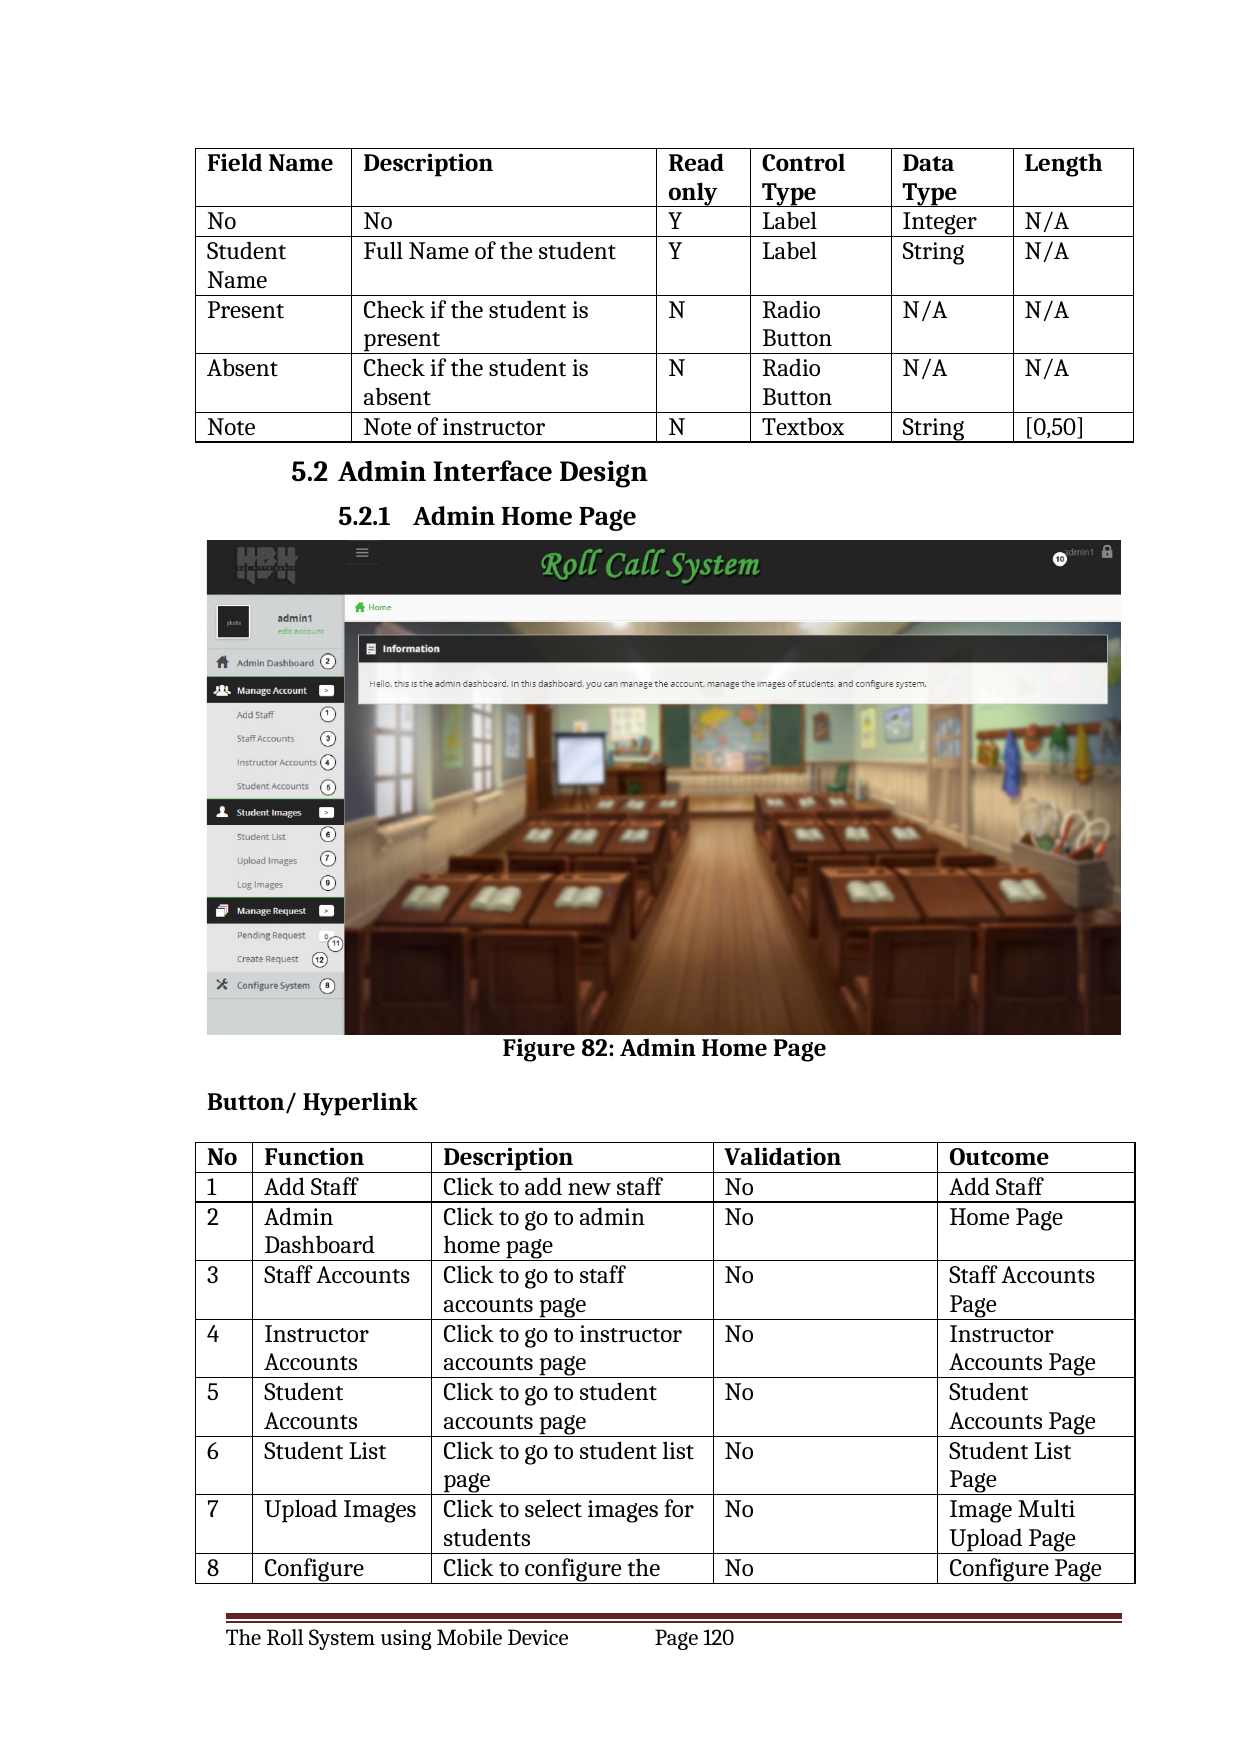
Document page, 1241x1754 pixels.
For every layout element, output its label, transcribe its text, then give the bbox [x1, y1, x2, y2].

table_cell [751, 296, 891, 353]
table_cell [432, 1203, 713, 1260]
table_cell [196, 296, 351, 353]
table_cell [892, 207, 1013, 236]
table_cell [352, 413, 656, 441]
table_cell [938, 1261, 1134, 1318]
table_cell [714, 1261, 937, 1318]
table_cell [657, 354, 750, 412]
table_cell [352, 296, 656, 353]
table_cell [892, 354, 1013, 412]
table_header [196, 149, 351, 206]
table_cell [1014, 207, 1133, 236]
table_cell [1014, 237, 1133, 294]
subtitle Admin Home Page [338, 501, 1122, 532]
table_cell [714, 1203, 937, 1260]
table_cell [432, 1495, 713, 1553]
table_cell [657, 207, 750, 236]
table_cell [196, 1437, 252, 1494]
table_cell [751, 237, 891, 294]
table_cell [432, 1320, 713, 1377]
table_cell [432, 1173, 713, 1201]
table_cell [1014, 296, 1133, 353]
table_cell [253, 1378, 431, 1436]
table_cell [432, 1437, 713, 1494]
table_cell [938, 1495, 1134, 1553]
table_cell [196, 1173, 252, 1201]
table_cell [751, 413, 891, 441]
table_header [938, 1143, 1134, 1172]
text Button/ Hyperlink [207, 1088, 1122, 1117]
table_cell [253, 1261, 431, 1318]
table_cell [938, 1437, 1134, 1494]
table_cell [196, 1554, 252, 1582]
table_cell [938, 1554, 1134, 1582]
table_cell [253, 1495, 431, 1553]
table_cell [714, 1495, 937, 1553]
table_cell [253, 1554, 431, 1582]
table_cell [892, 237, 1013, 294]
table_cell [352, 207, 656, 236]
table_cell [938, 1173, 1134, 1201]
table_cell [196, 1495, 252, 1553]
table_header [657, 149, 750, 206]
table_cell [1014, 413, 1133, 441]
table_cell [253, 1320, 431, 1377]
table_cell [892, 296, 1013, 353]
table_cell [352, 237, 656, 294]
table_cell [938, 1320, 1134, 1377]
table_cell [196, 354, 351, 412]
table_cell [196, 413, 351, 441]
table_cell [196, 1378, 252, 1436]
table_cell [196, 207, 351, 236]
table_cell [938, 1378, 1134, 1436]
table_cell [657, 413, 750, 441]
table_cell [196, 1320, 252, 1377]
picture [206, 540, 1121, 1035]
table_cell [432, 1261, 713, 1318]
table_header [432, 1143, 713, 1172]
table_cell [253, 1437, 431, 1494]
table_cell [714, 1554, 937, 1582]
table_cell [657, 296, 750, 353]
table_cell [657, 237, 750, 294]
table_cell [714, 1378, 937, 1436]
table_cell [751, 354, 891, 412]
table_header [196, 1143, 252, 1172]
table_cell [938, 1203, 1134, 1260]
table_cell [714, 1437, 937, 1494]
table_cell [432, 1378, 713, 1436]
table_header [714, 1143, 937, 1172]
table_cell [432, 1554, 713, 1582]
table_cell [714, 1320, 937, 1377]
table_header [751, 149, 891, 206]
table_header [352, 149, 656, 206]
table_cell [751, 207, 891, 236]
subtitle Admin Interface Design [291, 455, 1122, 488]
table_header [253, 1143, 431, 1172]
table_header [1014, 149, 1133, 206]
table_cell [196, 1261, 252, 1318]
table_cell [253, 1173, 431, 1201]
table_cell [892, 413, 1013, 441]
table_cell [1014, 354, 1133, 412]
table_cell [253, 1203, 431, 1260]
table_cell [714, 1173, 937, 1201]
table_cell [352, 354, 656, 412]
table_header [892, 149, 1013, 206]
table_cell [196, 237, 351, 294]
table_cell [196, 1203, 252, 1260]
